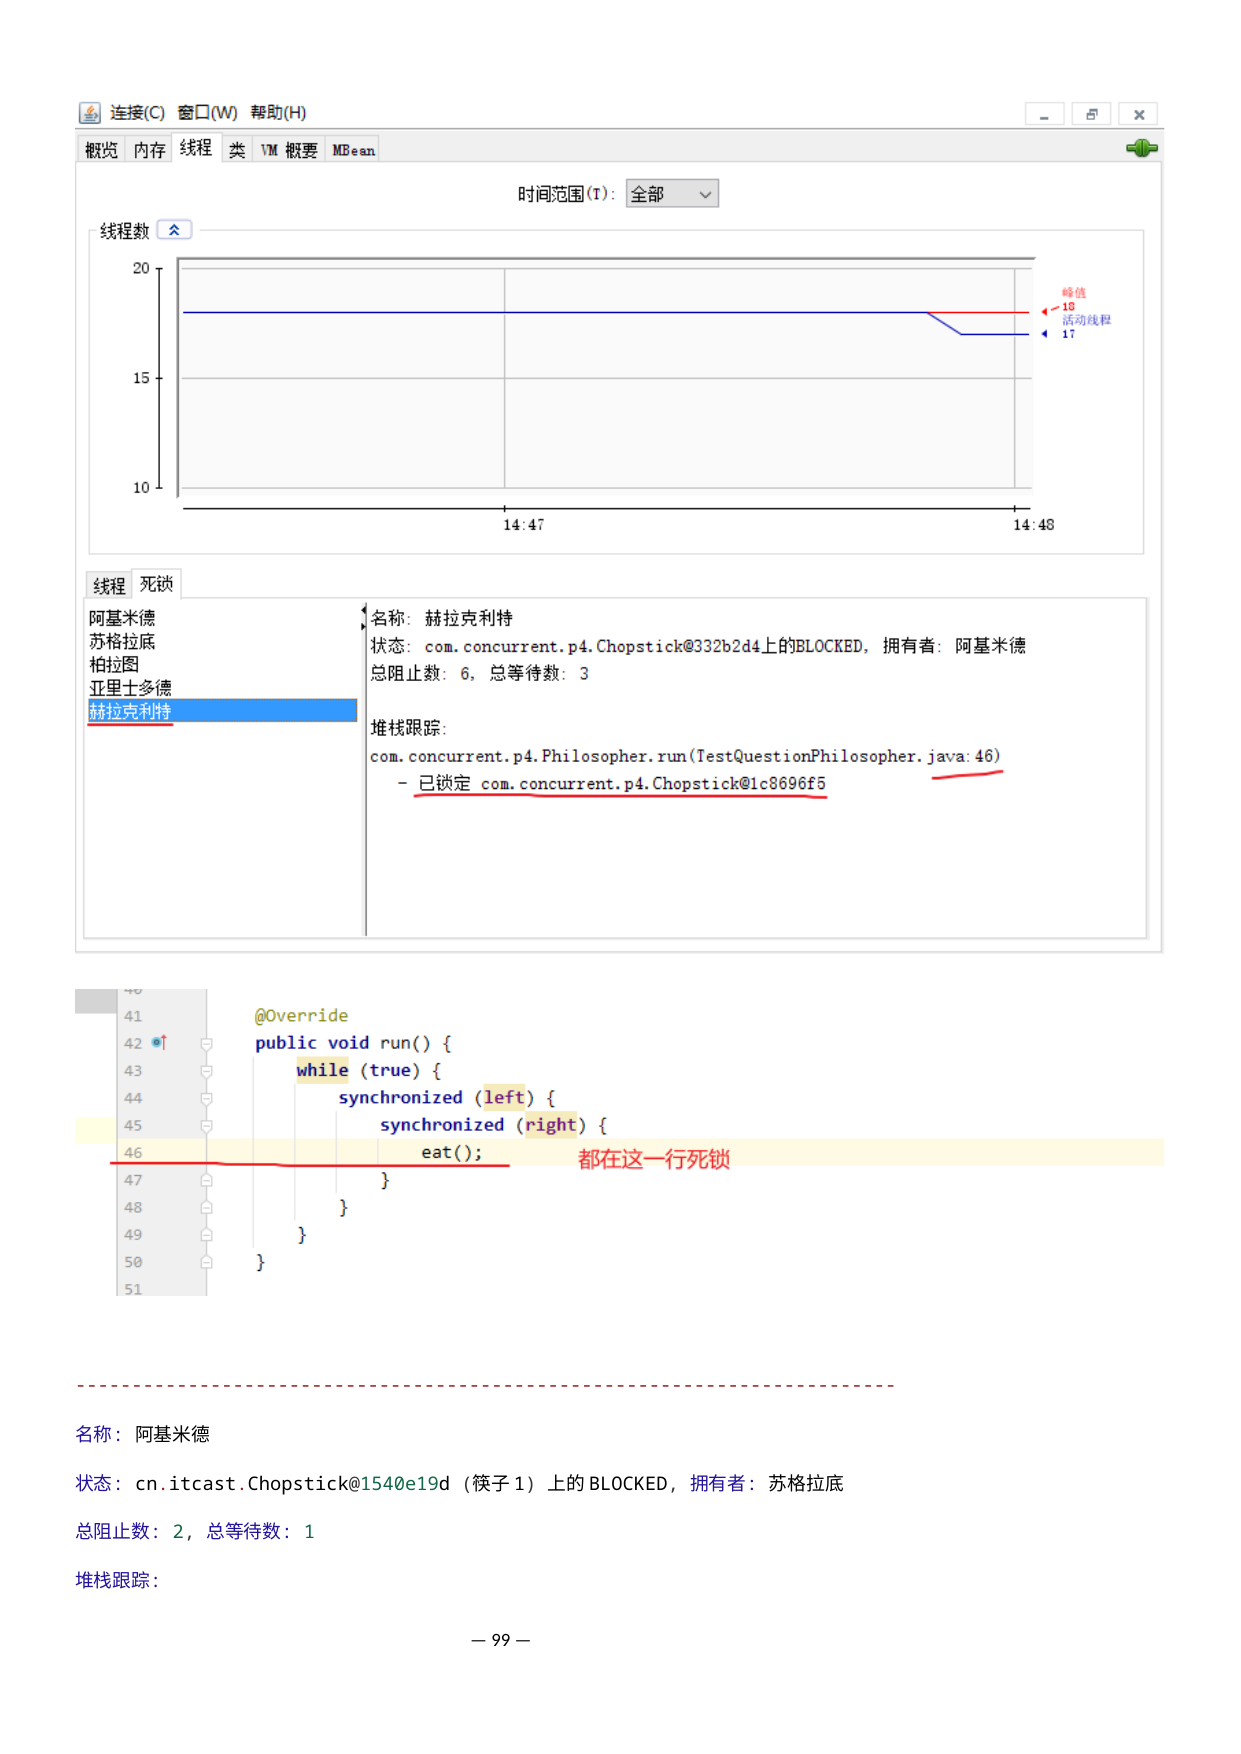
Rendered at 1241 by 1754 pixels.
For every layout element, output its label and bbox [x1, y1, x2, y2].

picture [75, 98, 1165, 954]
picture [75, 989, 1165, 1296]
list [75, 1368, 1165, 1596]
